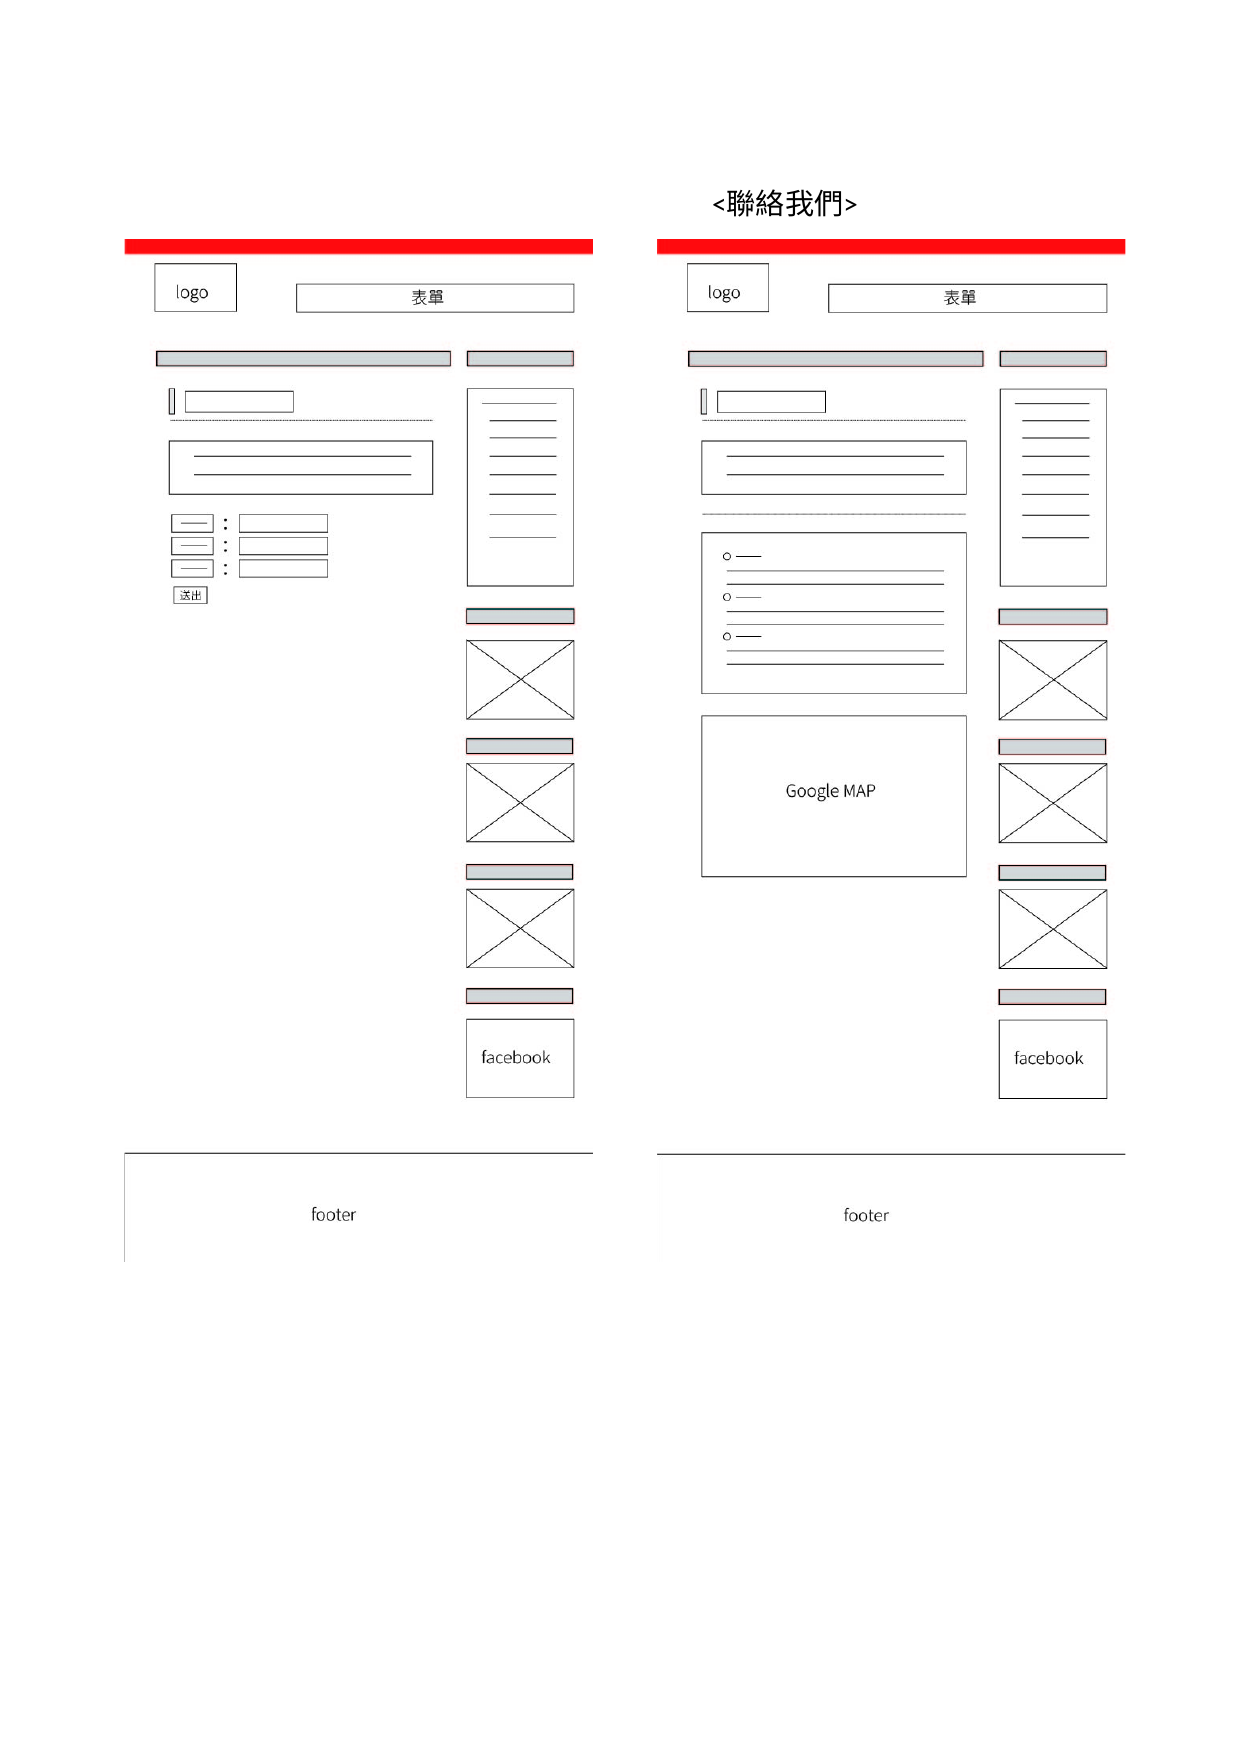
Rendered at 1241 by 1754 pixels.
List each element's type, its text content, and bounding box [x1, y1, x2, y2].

text <聯絡我們> <志工招募> [237, 164, 1053, 314]
picture [124, 239, 594, 1260]
picture [657, 239, 1126, 1261]
